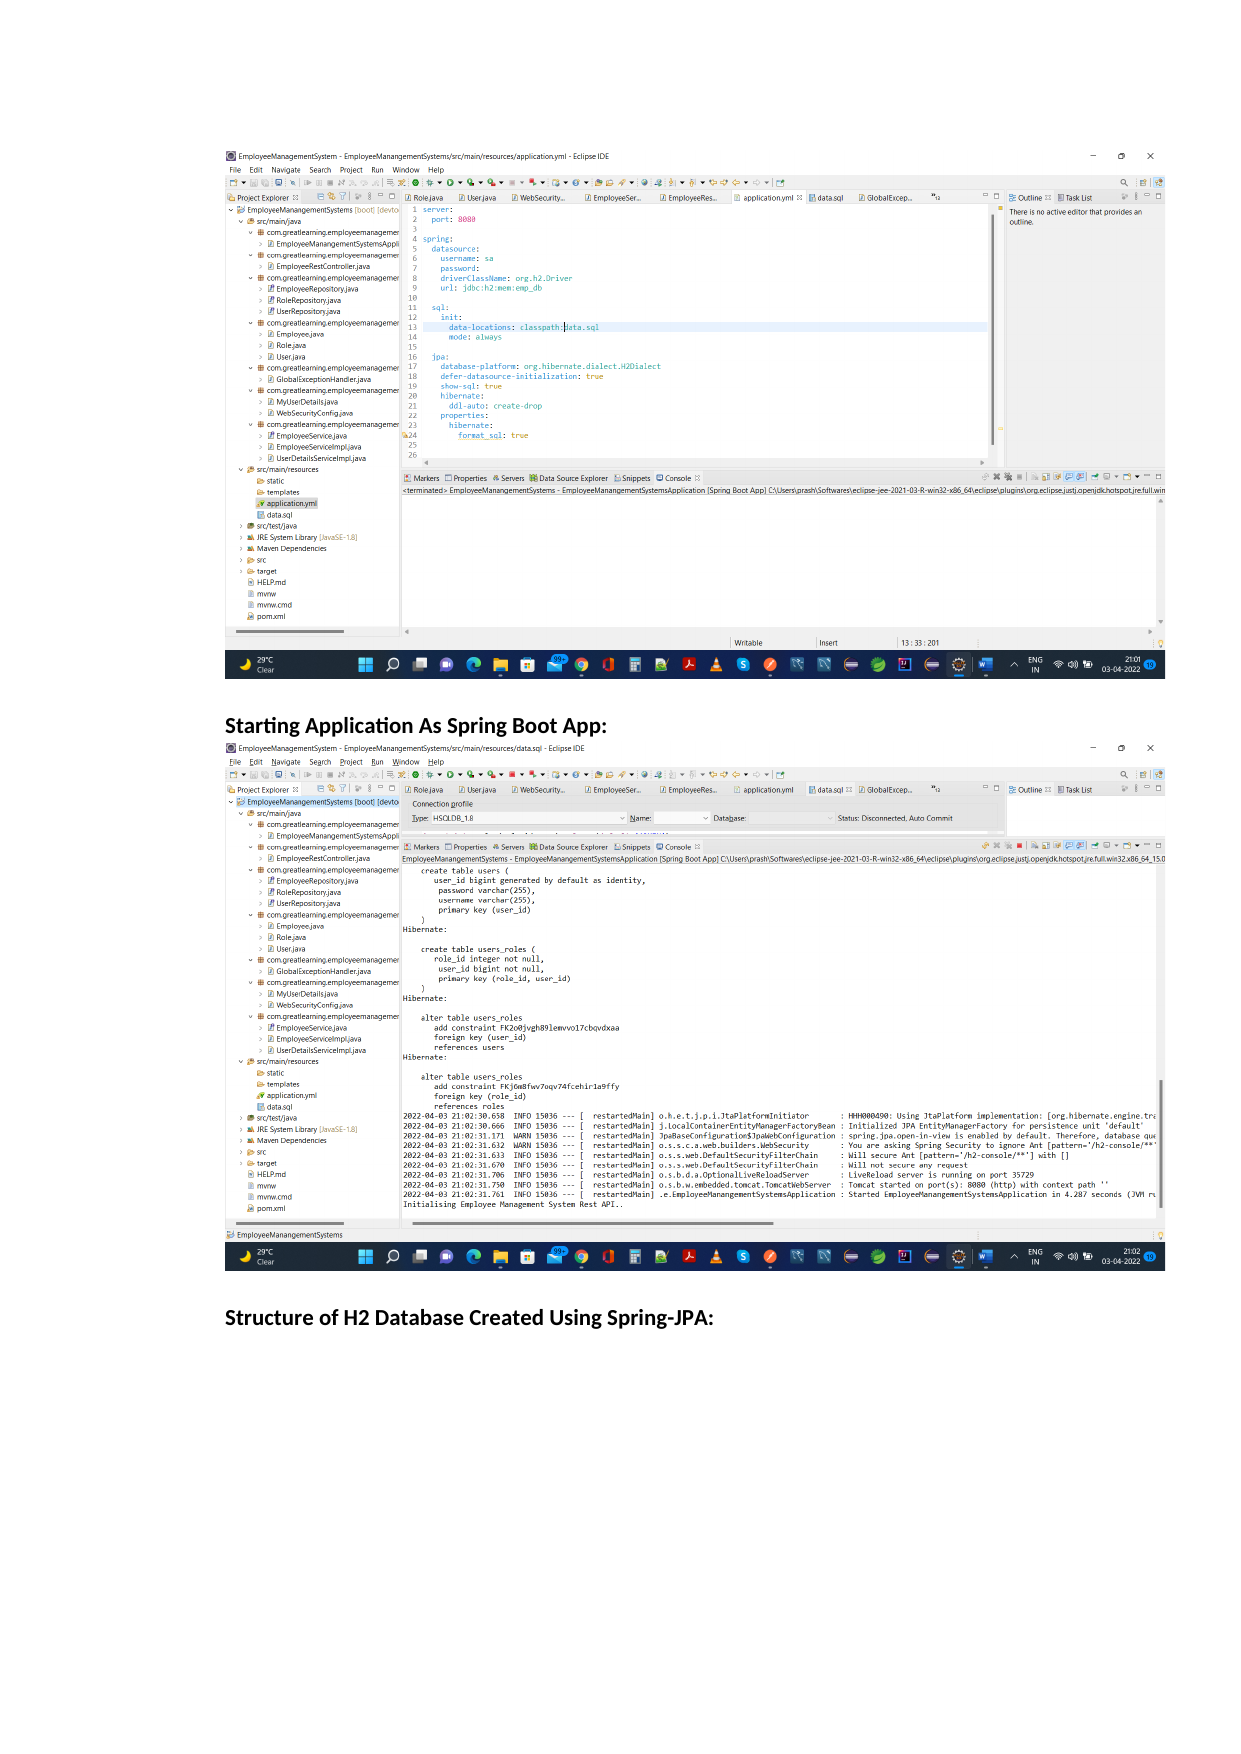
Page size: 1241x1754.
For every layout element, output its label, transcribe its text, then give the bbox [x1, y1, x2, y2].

picture [225, 741, 1166, 1271]
list Starting Application As Spring Boot App: [225, 711, 1090, 739]
picture [225, 150, 1166, 679]
list Structure of H2 Database Created Using Spring-JPA: [225, 1303, 1090, 1331]
